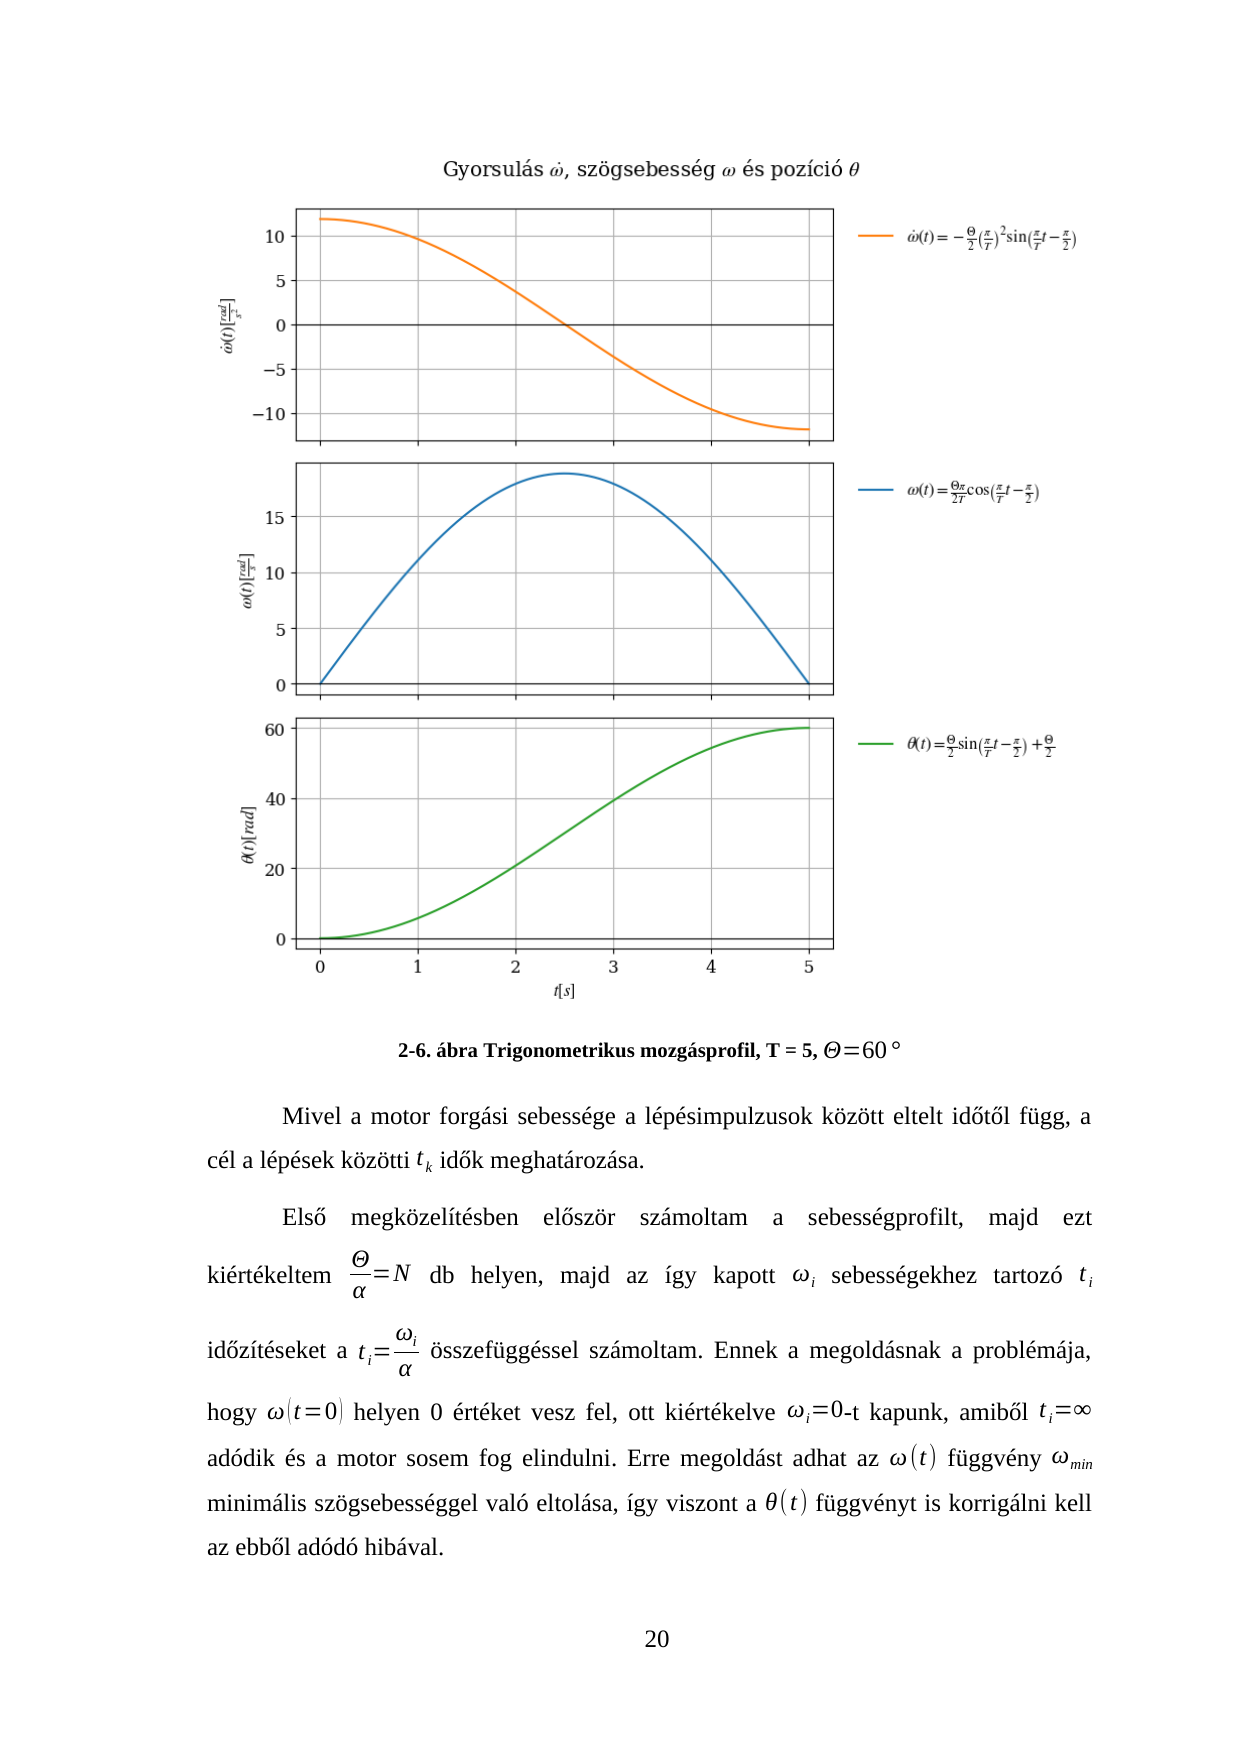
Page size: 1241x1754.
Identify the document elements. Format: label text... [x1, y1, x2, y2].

picture [206, 147, 1093, 1010]
text Mivel a motor forgási sebessége a lépésimpulzusok között eltelt időtől függ, a cél a lépések közötti idők meghatározása. [207, 1101, 1092, 1175]
text Első megközelítésben először számoltam a sebességprofilt, majd ezt kiértékeltem db helyen, majd az így kapott sebességekhez tartozó időzítéseket a összefüggéssel számoltam. Ennek a megoldásnak a problémája, hogy helyen 0 értéket vesz fel, ott kiértékelve -t kapunk, amiből adódik és a motor sosem fog elindulni. Erre megoldást adhat az függvény minimális szögsebességgel való eltolása, így viszont a függvényt is korrigálni kell az ebből adódó hibával. [207, 1202, 1092, 1560]
